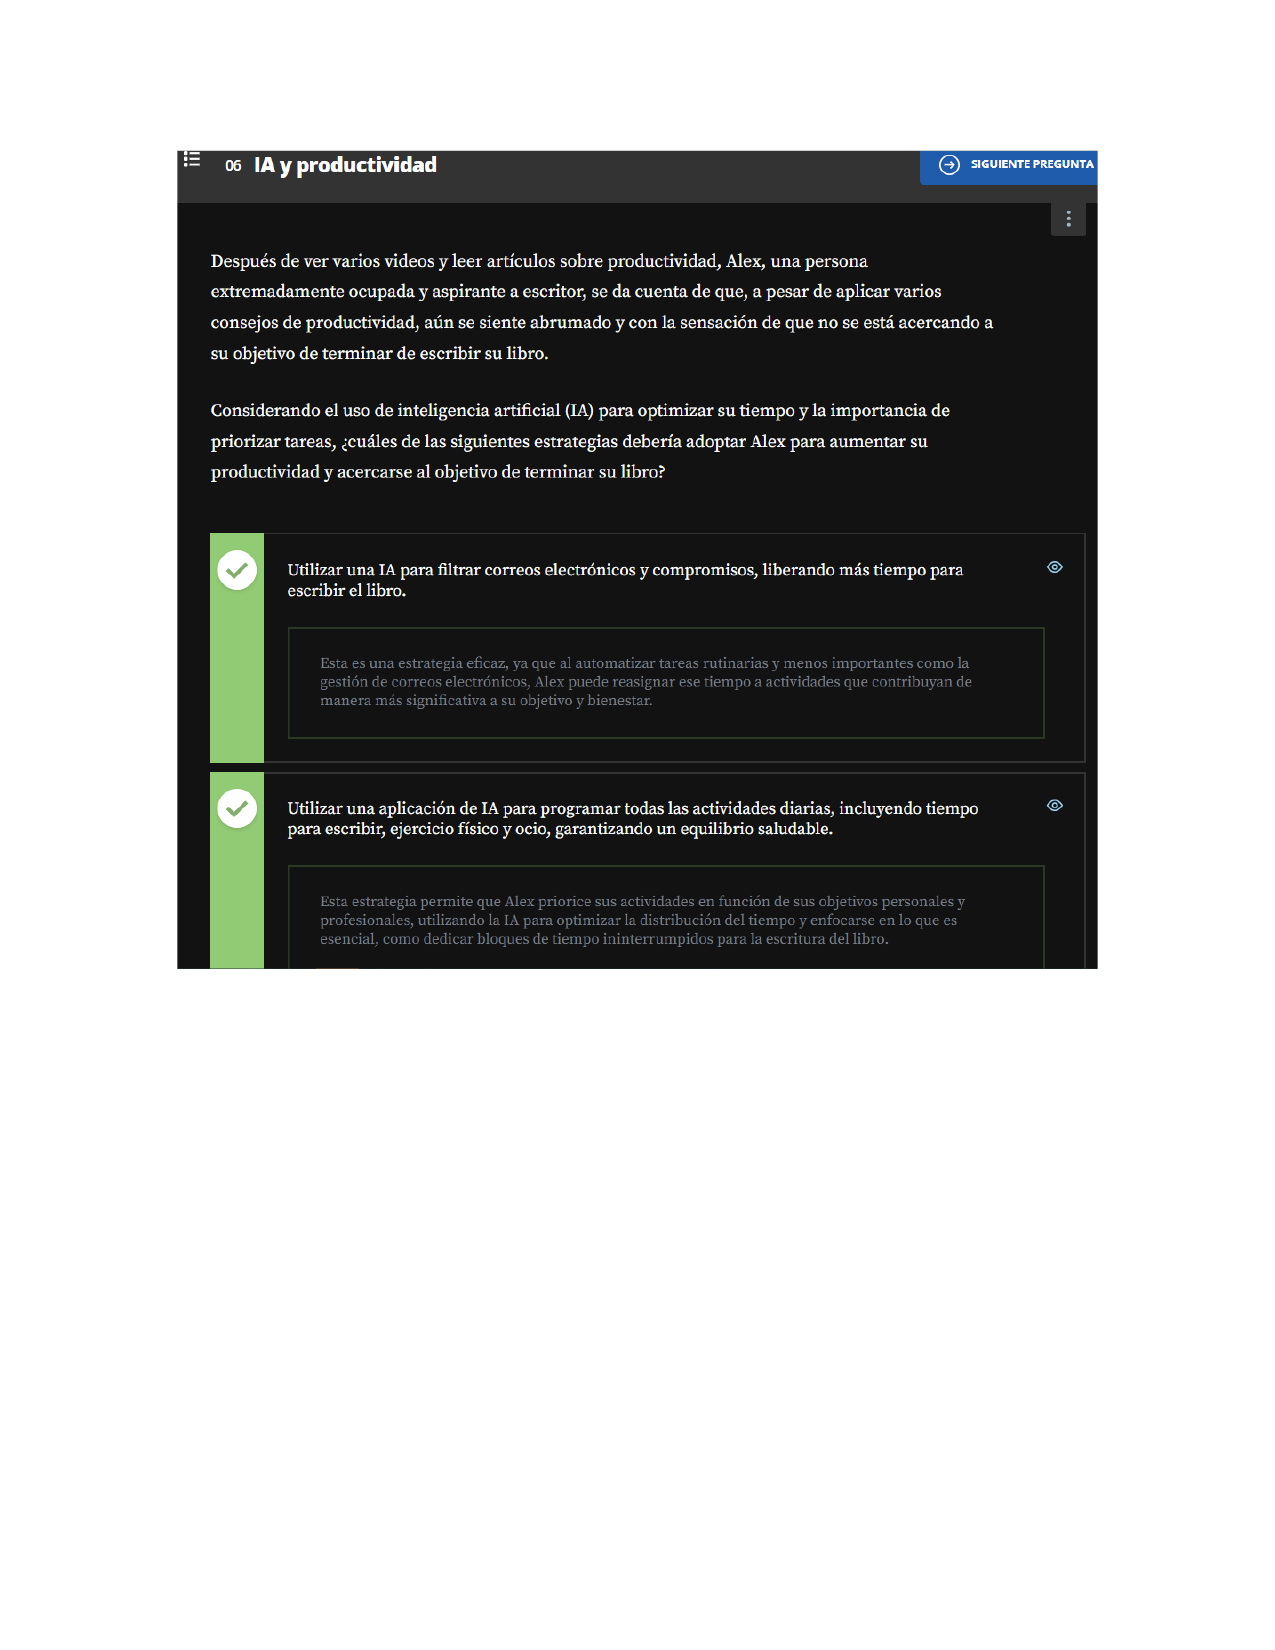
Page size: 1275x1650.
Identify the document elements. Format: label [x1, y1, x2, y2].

picture [177, 147, 1098, 969]
